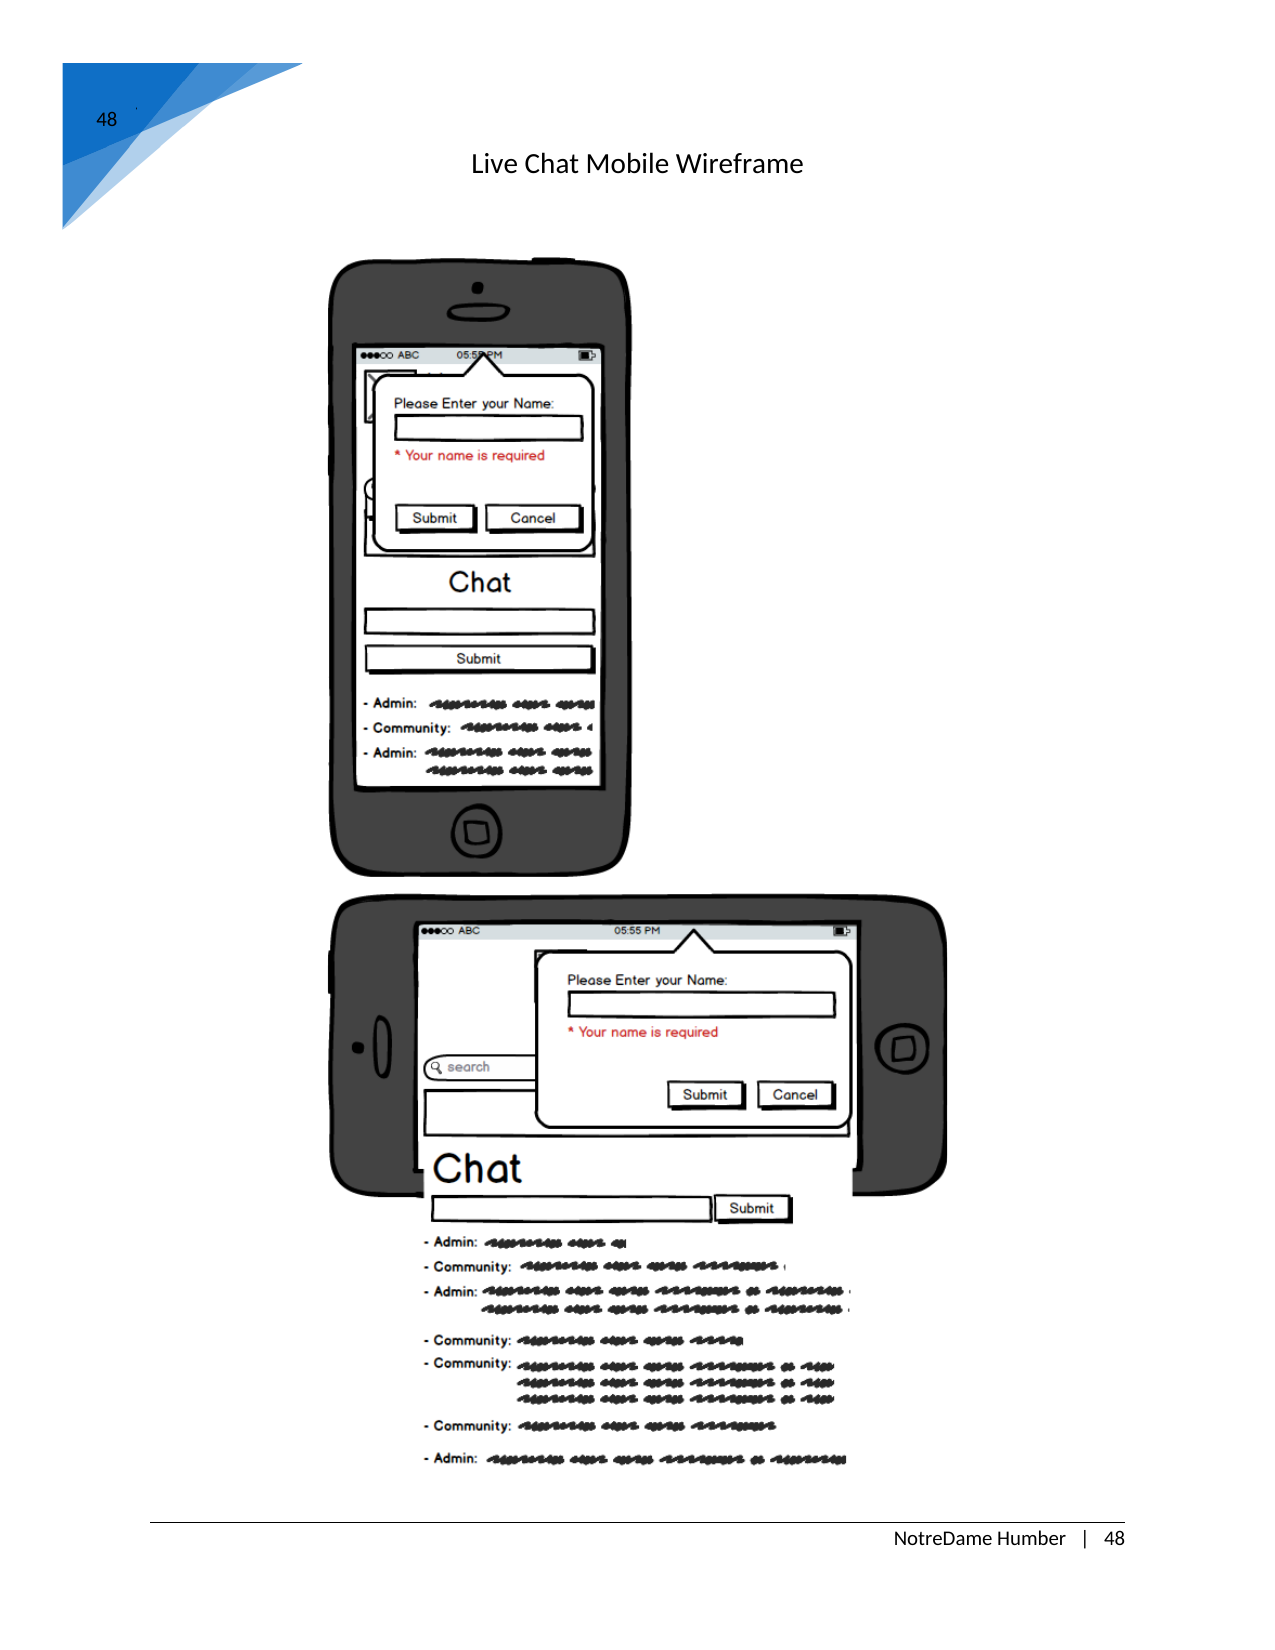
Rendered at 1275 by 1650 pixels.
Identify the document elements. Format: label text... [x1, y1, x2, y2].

picture [327, 257, 948, 1486]
text Live Chat Mobile Wireframe [150, 145, 1125, 181]
picture [62, 62, 305, 231]
